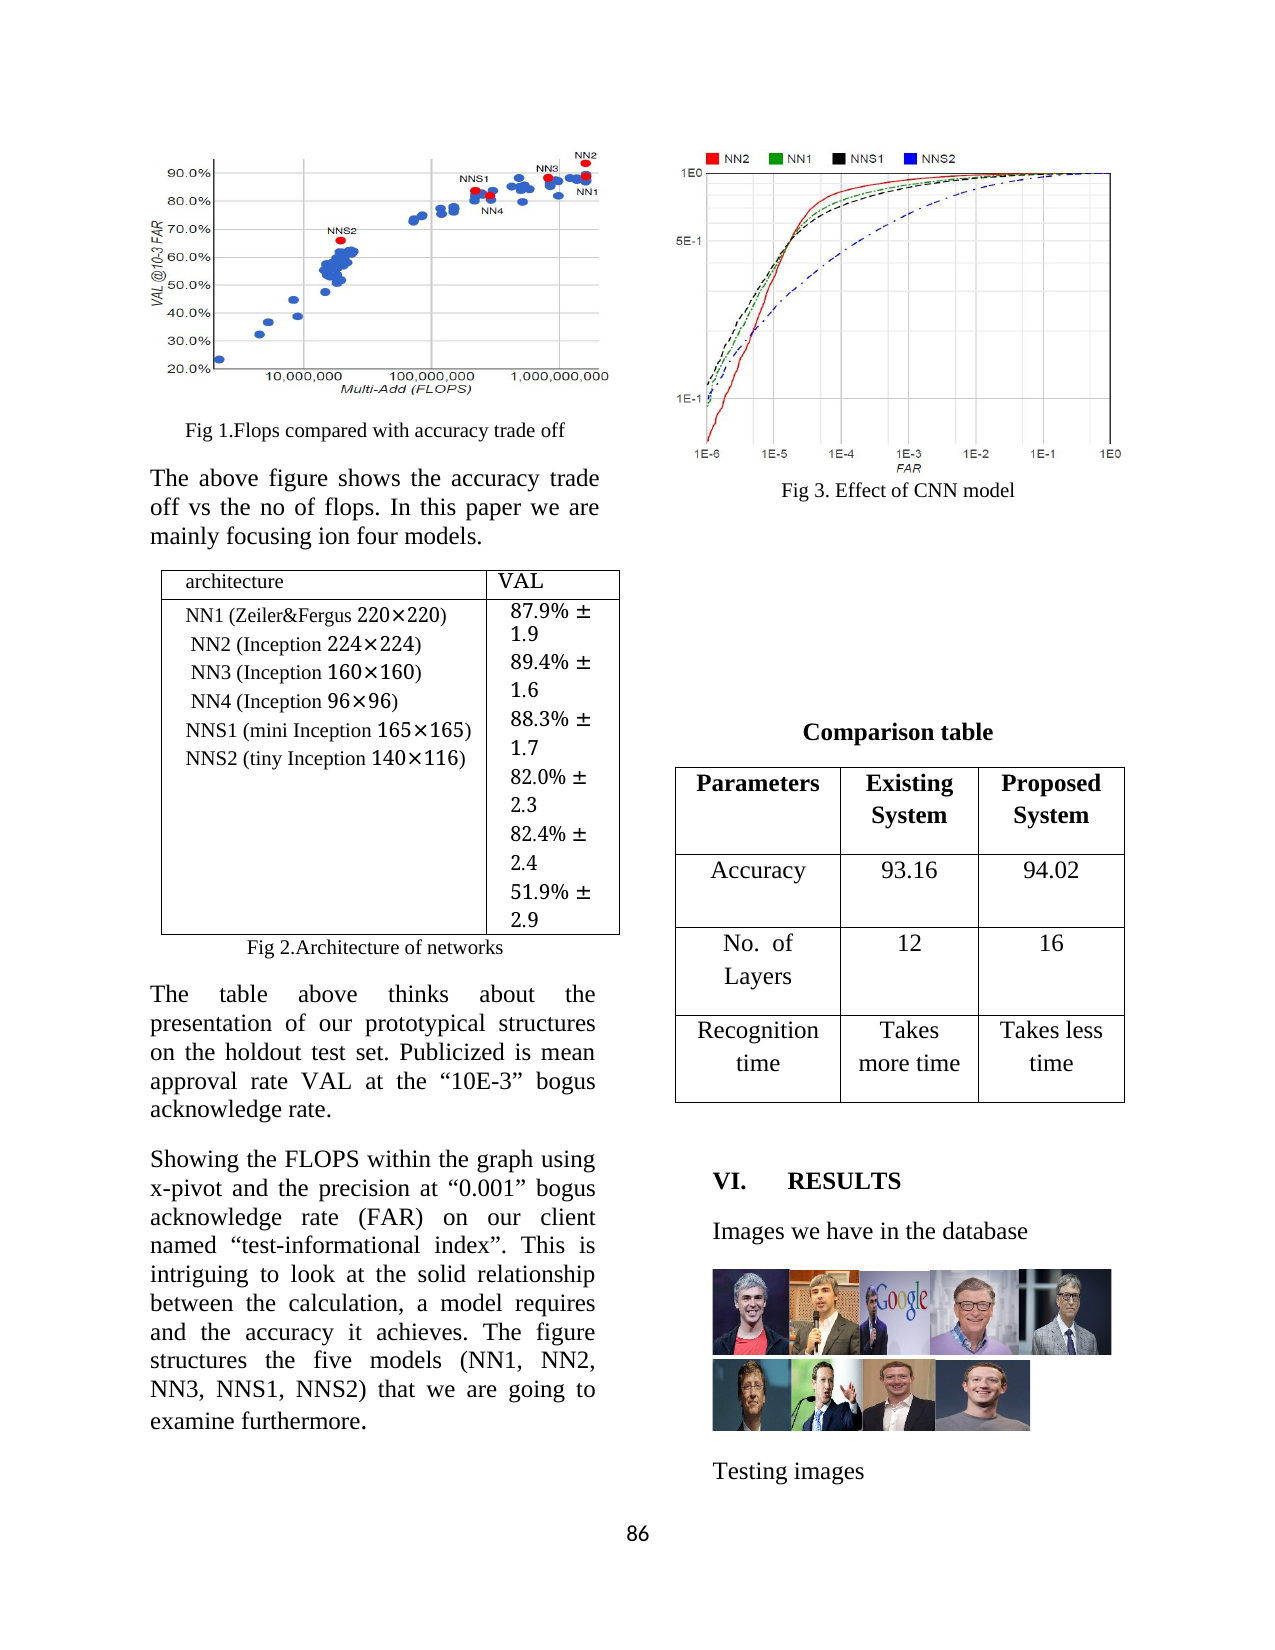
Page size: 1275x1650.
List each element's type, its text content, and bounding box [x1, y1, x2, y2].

table_cell Takes less time [979, 1016, 1124, 1102]
list RESULTS [712, 1166, 1125, 1195]
text Fig 2.Architecture of networks [150, 935, 600, 959]
table_cell 87.9% ± 1.9 89.4% ± 1.6 88.3% ± 1.7 82.0% ± 2.3 82.4% ± 2.4 51.9% ± 2.9 [487, 600, 619, 934]
text Fig 1.Flops compared with accuracy trade off [150, 418, 600, 442]
text Images we have in the database [712, 1216, 1125, 1244]
table_cell Takes more time [841, 1016, 978, 1102]
table_cell 93.16 [841, 855, 978, 927]
table_header Proposed System [979, 768, 1124, 854]
picture [150, 150, 614, 397]
picture [712, 1269, 1112, 1355]
table_cell 94.02 [979, 855, 1124, 927]
table_cell 12 [841, 928, 978, 1014]
text The table above thinks about the presentation of our prototypical structures on the holdout test set. Publicized is mean approval rate VAL at the “10E-3” bogus acknowledge rate. [150, 979, 596, 1123]
picture [675, 149, 1127, 478]
text Comparison table [675, 717, 1121, 746]
table_header architecture [162, 571, 486, 599]
text Testing images [712, 1456, 1125, 1485]
table_cell NN1 (Zeiler&Fergus 220×220) NN2 (Inception 224×224) NN3 (Inception 160×160) NN4 (Inception 96×96) NNS1 (mini Inception 165×165) NNS2 (tiny Inception 140×116) [162, 600, 486, 934]
text Fig 3. Effect of CNN model [675, 478, 1121, 502]
table_cell No. of Layers [676, 928, 840, 1014]
table_header Existing System [841, 768, 978, 854]
table_cell Accuracy [676, 855, 840, 927]
table_cell 16 [979, 928, 1124, 1014]
text The above figure shows the accuracy trade off vs the no of flops. In this paper we are mainly focusing ion four models. [150, 463, 600, 549]
table_header Parameters [676, 768, 840, 854]
table_cell Recognition time [676, 1016, 840, 1102]
picture [712, 1359, 1031, 1431]
text Showing the FLOPS within the graph using x-pivot and the precision at “0.001” bogus acknowledge rate (FAR) on our client named “test-informational index”. This is intriguing to look at the solid relationship between the calculation, a model requires and the accuracy it achieves. The figure structures the five models (NN1, NN2, NN3, NNS1, NNS2) that we are going to examine furthermore. [150, 1144, 596, 1437]
table_header VAL [487, 571, 619, 599]
